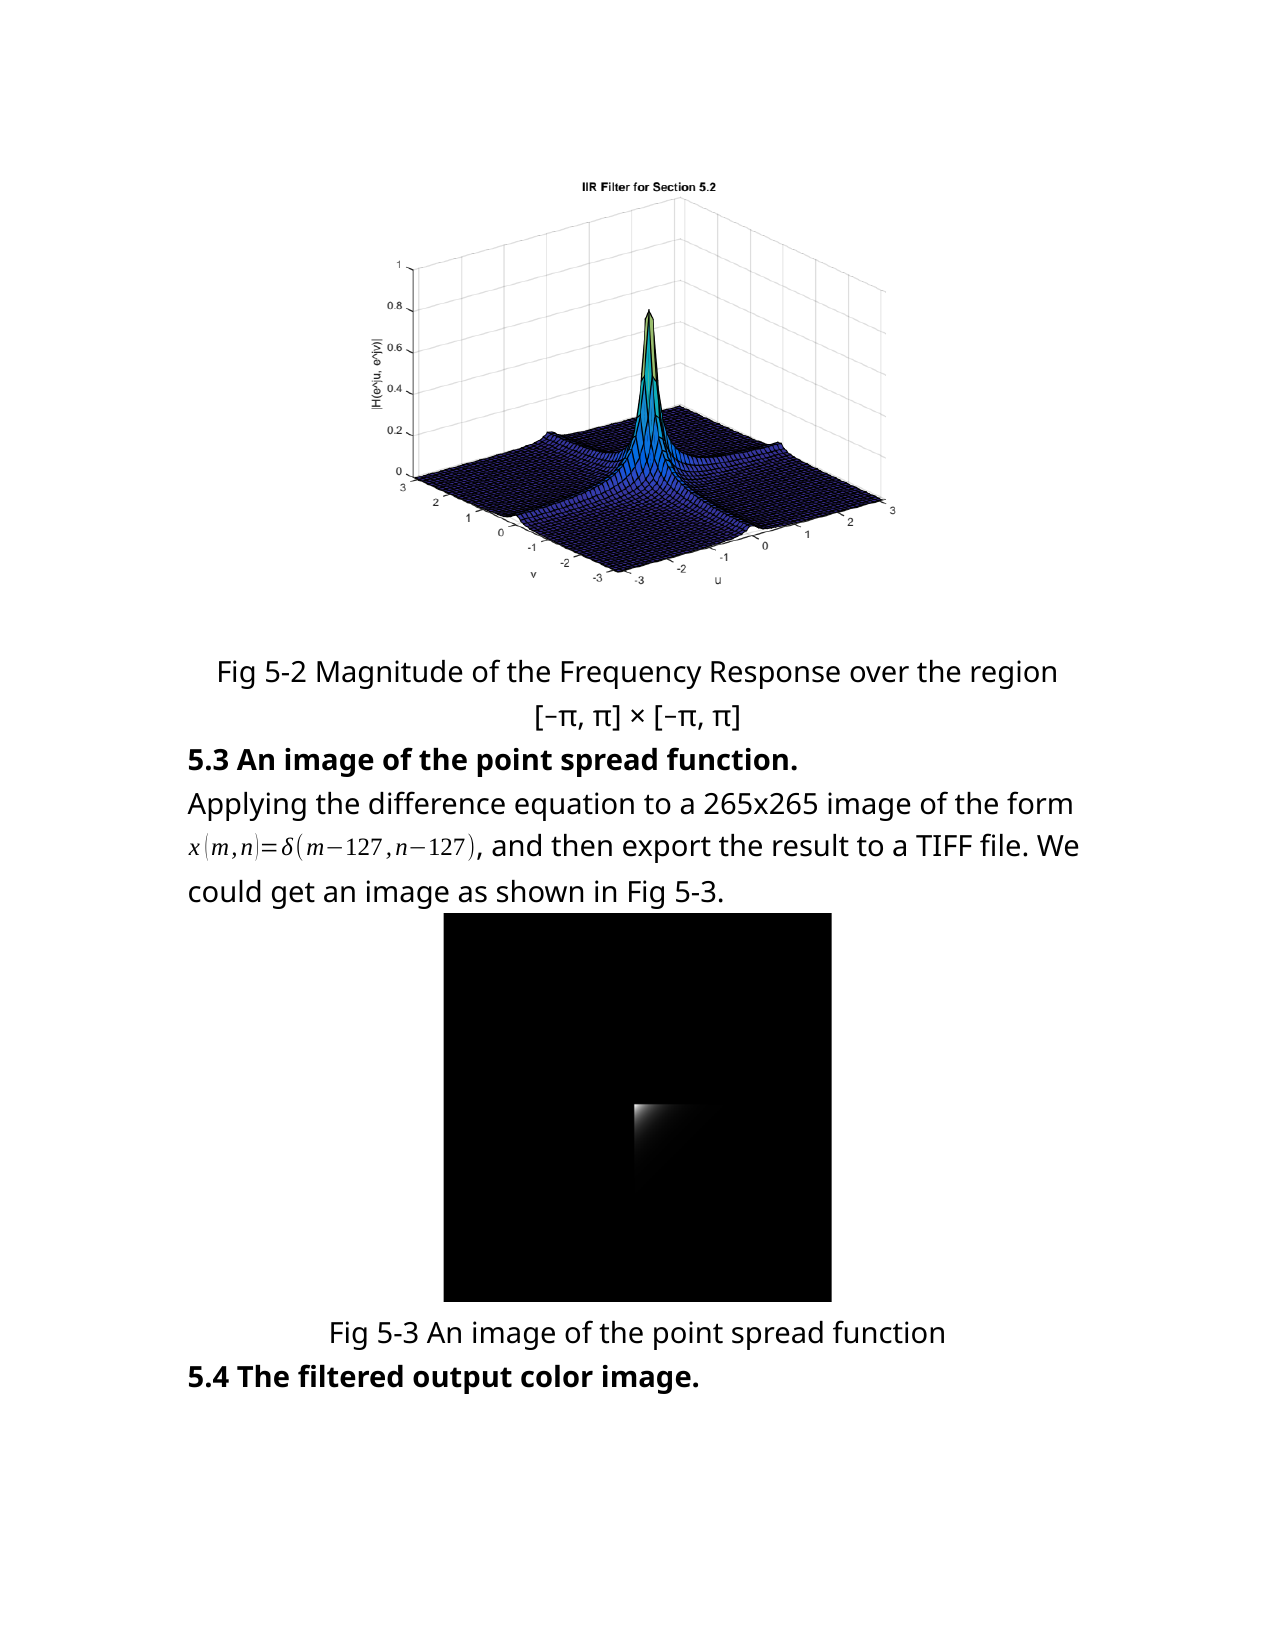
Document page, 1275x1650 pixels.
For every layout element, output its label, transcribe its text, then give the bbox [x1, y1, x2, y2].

text Fig 5-2 Magnitude of the Frequency Response over the region [187, 649, 1087, 693]
text Applying the difference equation to a 265x265 image of the form , and then export the result to a TIFF file. We could get an image as shown in Fig 5-3. [187, 781, 1087, 913]
text 5.4 The filtered output color image. [187, 1354, 1087, 1398]
text 5.3 An image of the point spread function. [187, 737, 1087, 781]
text Fig 5-3 An image of the point spread function [187, 1310, 1087, 1354]
text [−π, π] × [−π, π] [187, 693, 1087, 737]
picture [443, 913, 832, 1302]
